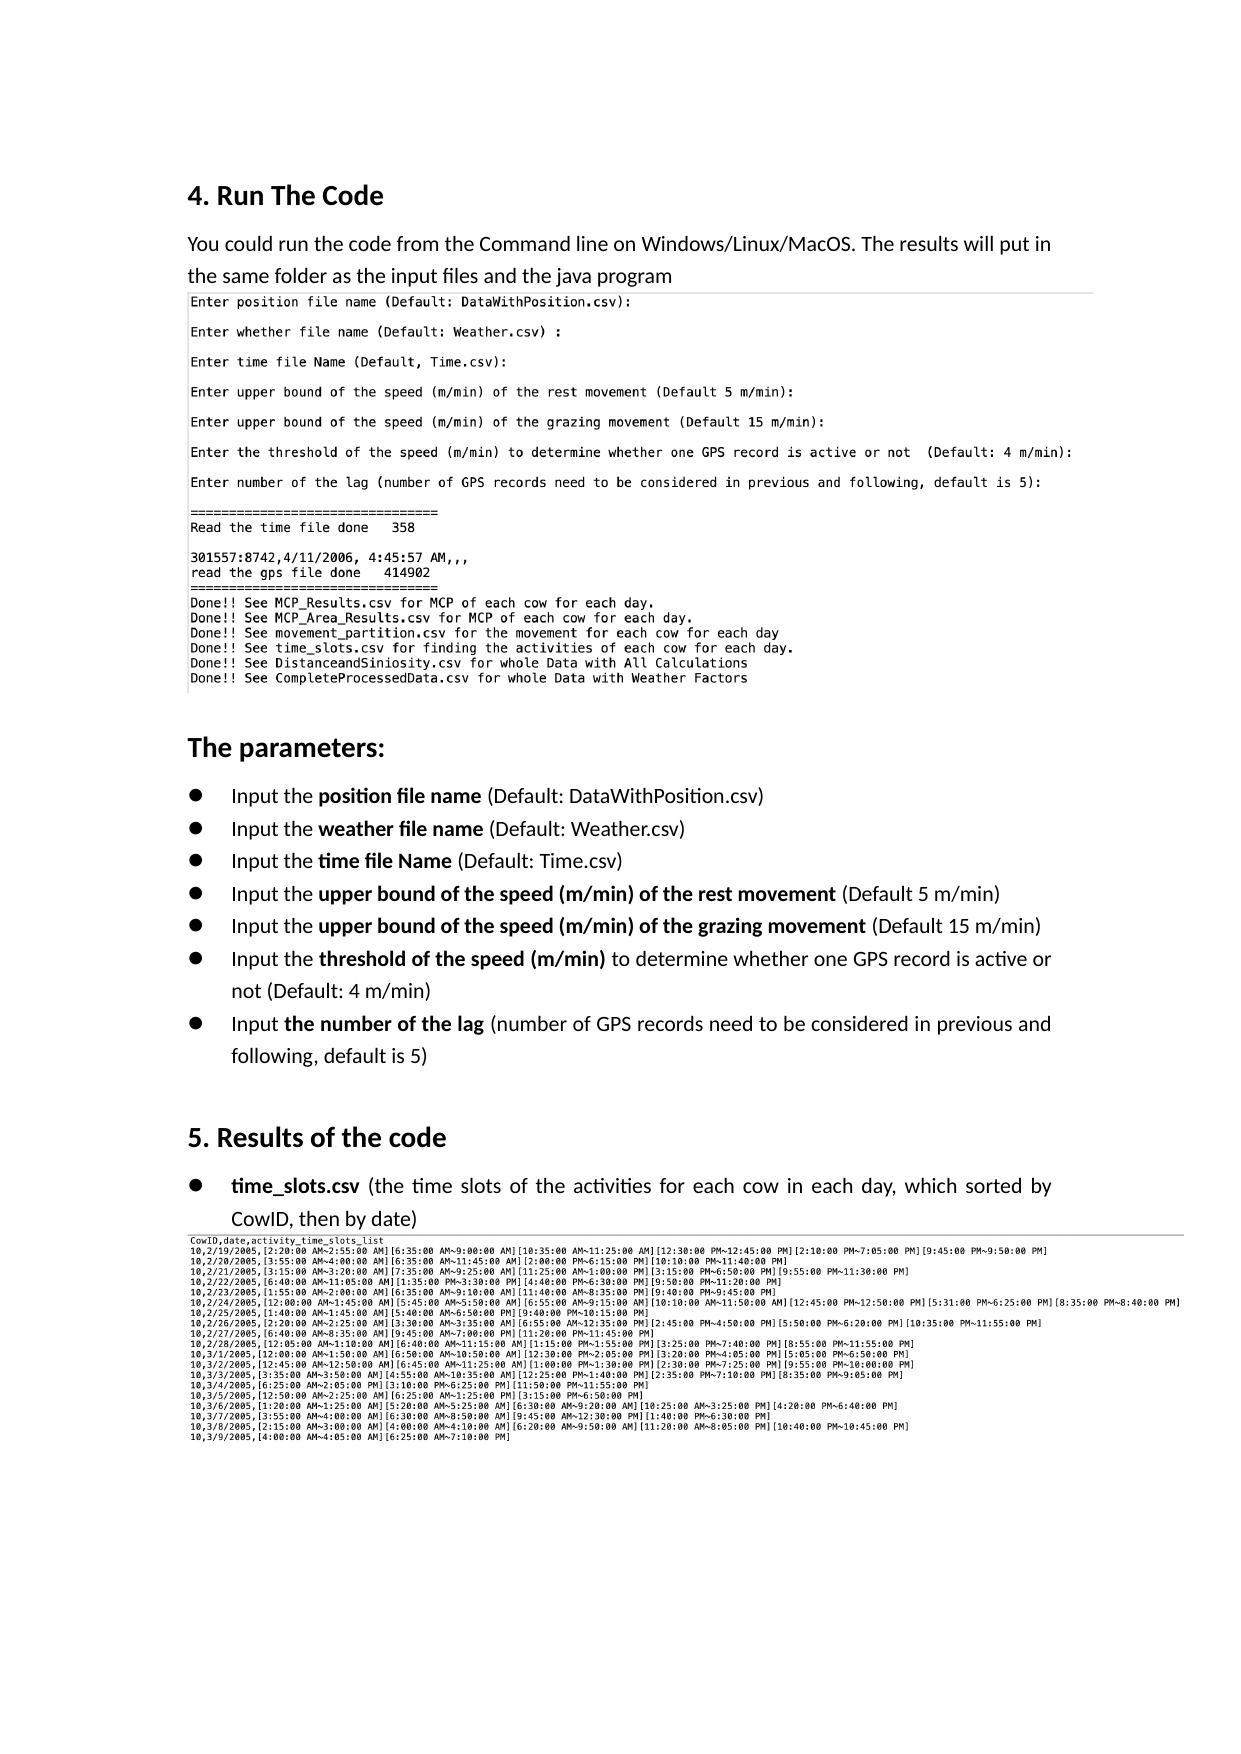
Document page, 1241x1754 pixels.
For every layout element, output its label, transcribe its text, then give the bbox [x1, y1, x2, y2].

list time_slots.csv (the time slots of the activities for each cow in each day, which sorted by CowID, then by date) [187, 1169, 1053, 1234]
list Input the weather file name (Default: Weather.csv) [187, 812, 1053, 844]
text The parameters: [187, 714, 1053, 779]
list Input the number of the lag (number of GPS records need to be considered in previous and following, default is 5) [187, 1007, 1053, 1072]
list Input the time file Name (Default: Time.csv) [187, 844, 1053, 877]
list Input the upper bound of the speed (m/min) of the grazing movement (Default 15 m/min) [187, 909, 1053, 942]
picture [187, 1234, 1184, 1443]
list Input the threshold of the speed (m/min) to determine whether one GPS record is active or not (Default: 4 m/min) [187, 942, 1053, 1007]
picture [187, 292, 1094, 693]
list Input the position file name (Default: DataWithPosition.csv) [187, 779, 1053, 812]
list Input the upper bound of the speed (m/min) of the rest movement (Default 5 m/min) [187, 877, 1053, 909]
text You could run the code from the Command line on Windows/Linux/MacOS. The results will put in the same folder as the input files and the java program [187, 227, 1053, 292]
list Results of the code [187, 1104, 1053, 1169]
list Run The Code [187, 162, 1053, 227]
